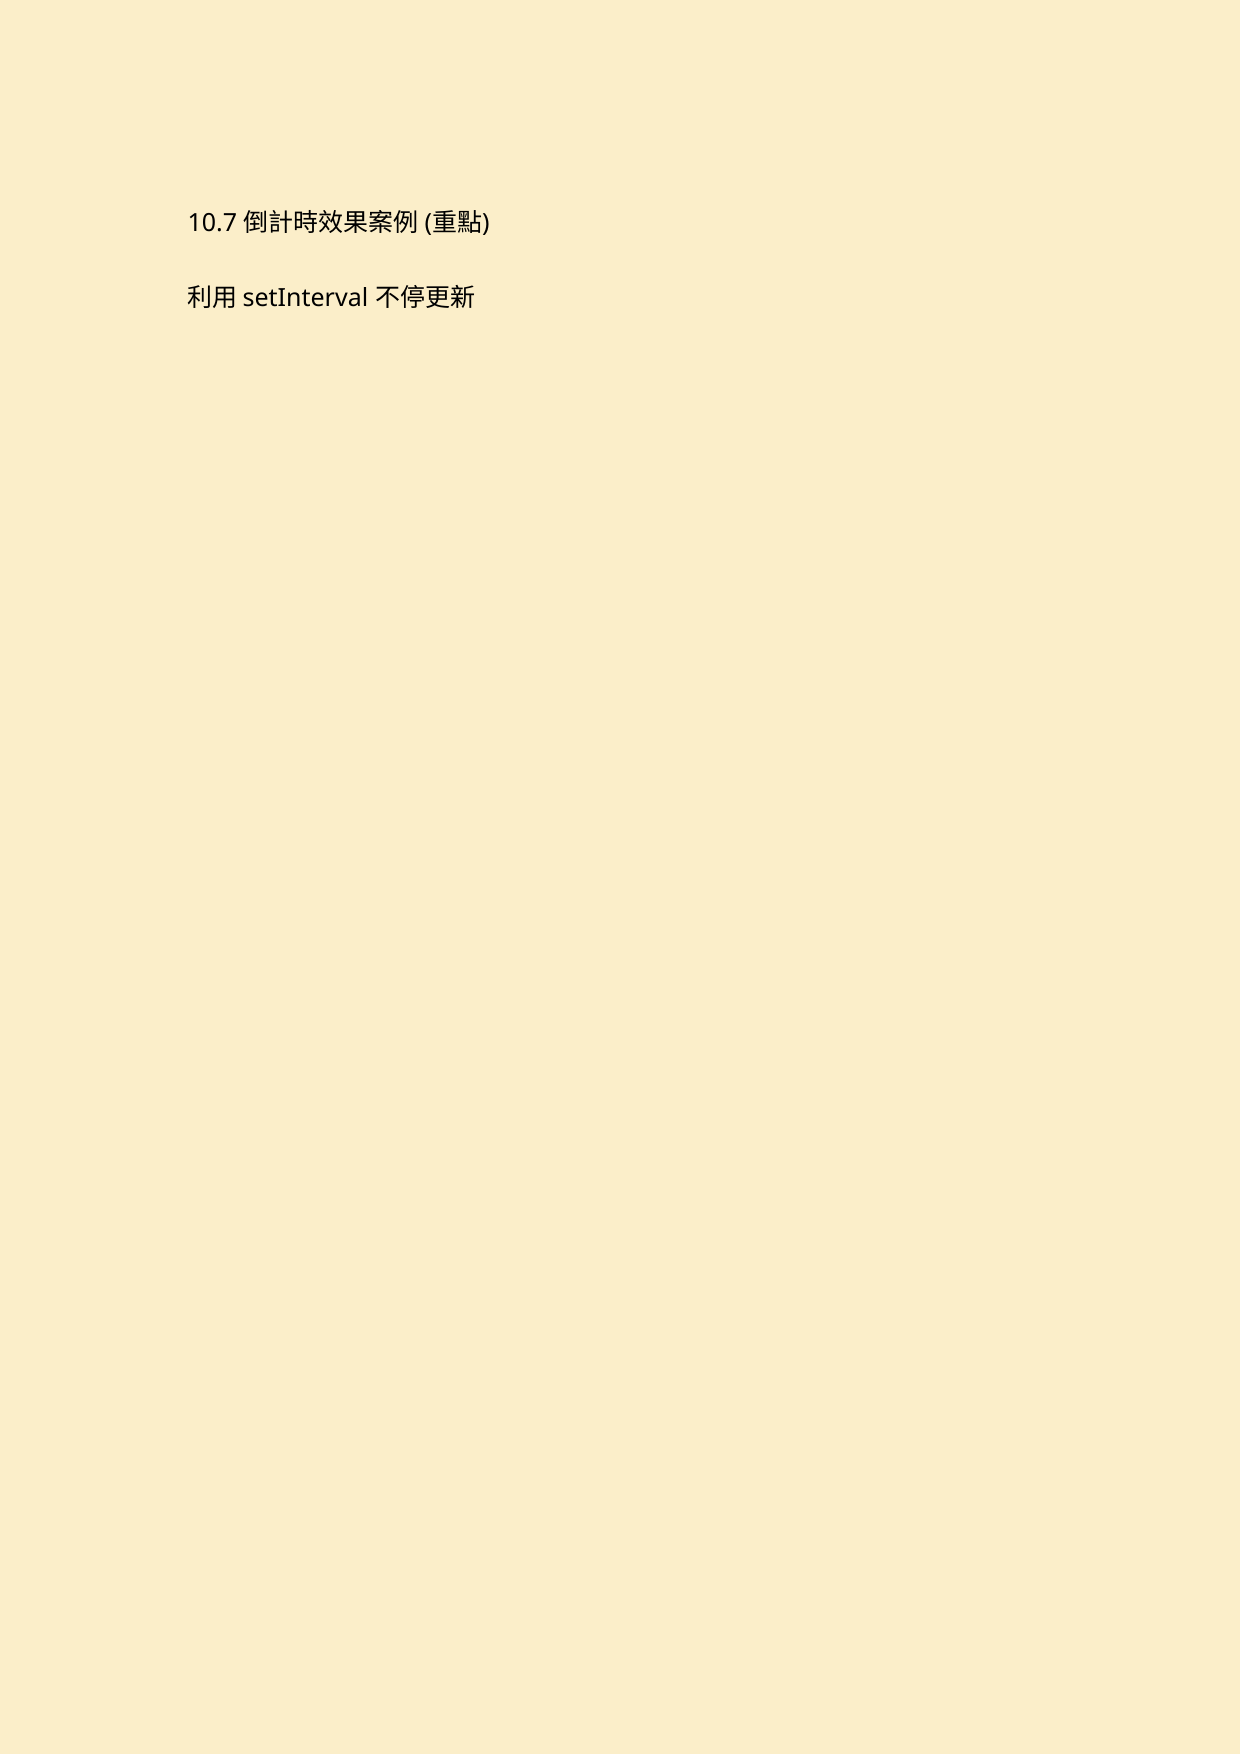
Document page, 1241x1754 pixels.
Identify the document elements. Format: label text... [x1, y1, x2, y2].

text 10.7 倒計時效果案例 (重點) [187, 202, 1053, 239]
text 利用setInterval 不停更新 [187, 277, 1053, 314]
